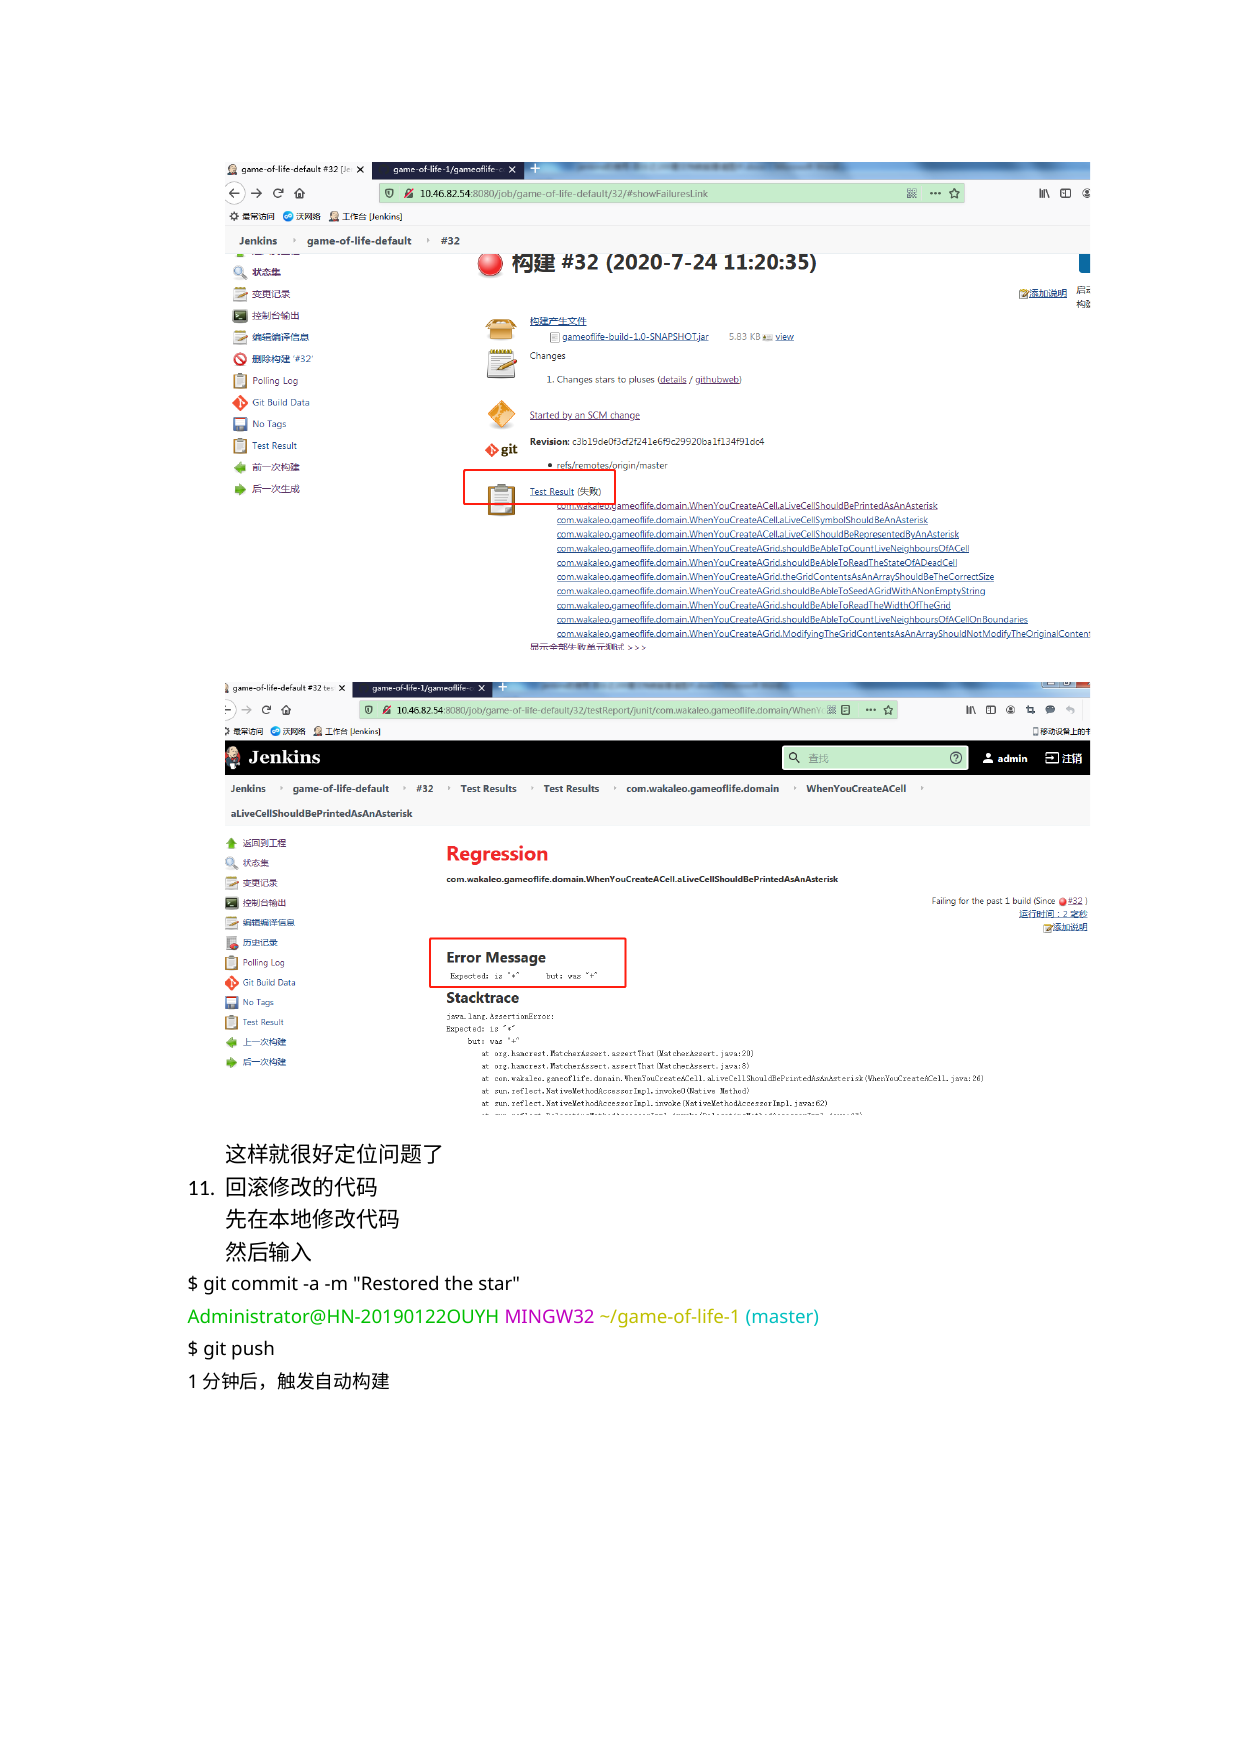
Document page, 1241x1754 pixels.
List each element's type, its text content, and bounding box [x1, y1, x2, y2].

text Administrator@HN-20190122OUYH MINGW32 ~/game-of-life-1 (master) [187, 1299, 1053, 1332]
picture [225, 162, 1091, 650]
list 这样就很好定位问题了 [225, 1137, 1053, 1169]
text $ git commit -a -m "Restored the star" [187, 1267, 1053, 1299]
list 先在本地修改代码 [225, 1202, 1053, 1234]
text 1分钟后，触发自动构建 [187, 1364, 1053, 1397]
list 回滚修改的代码 [187, 1169, 1053, 1202]
list 然后输入 [225, 1234, 1053, 1267]
text $ git push [187, 1332, 1053, 1364]
picture [225, 682, 1091, 1115]
